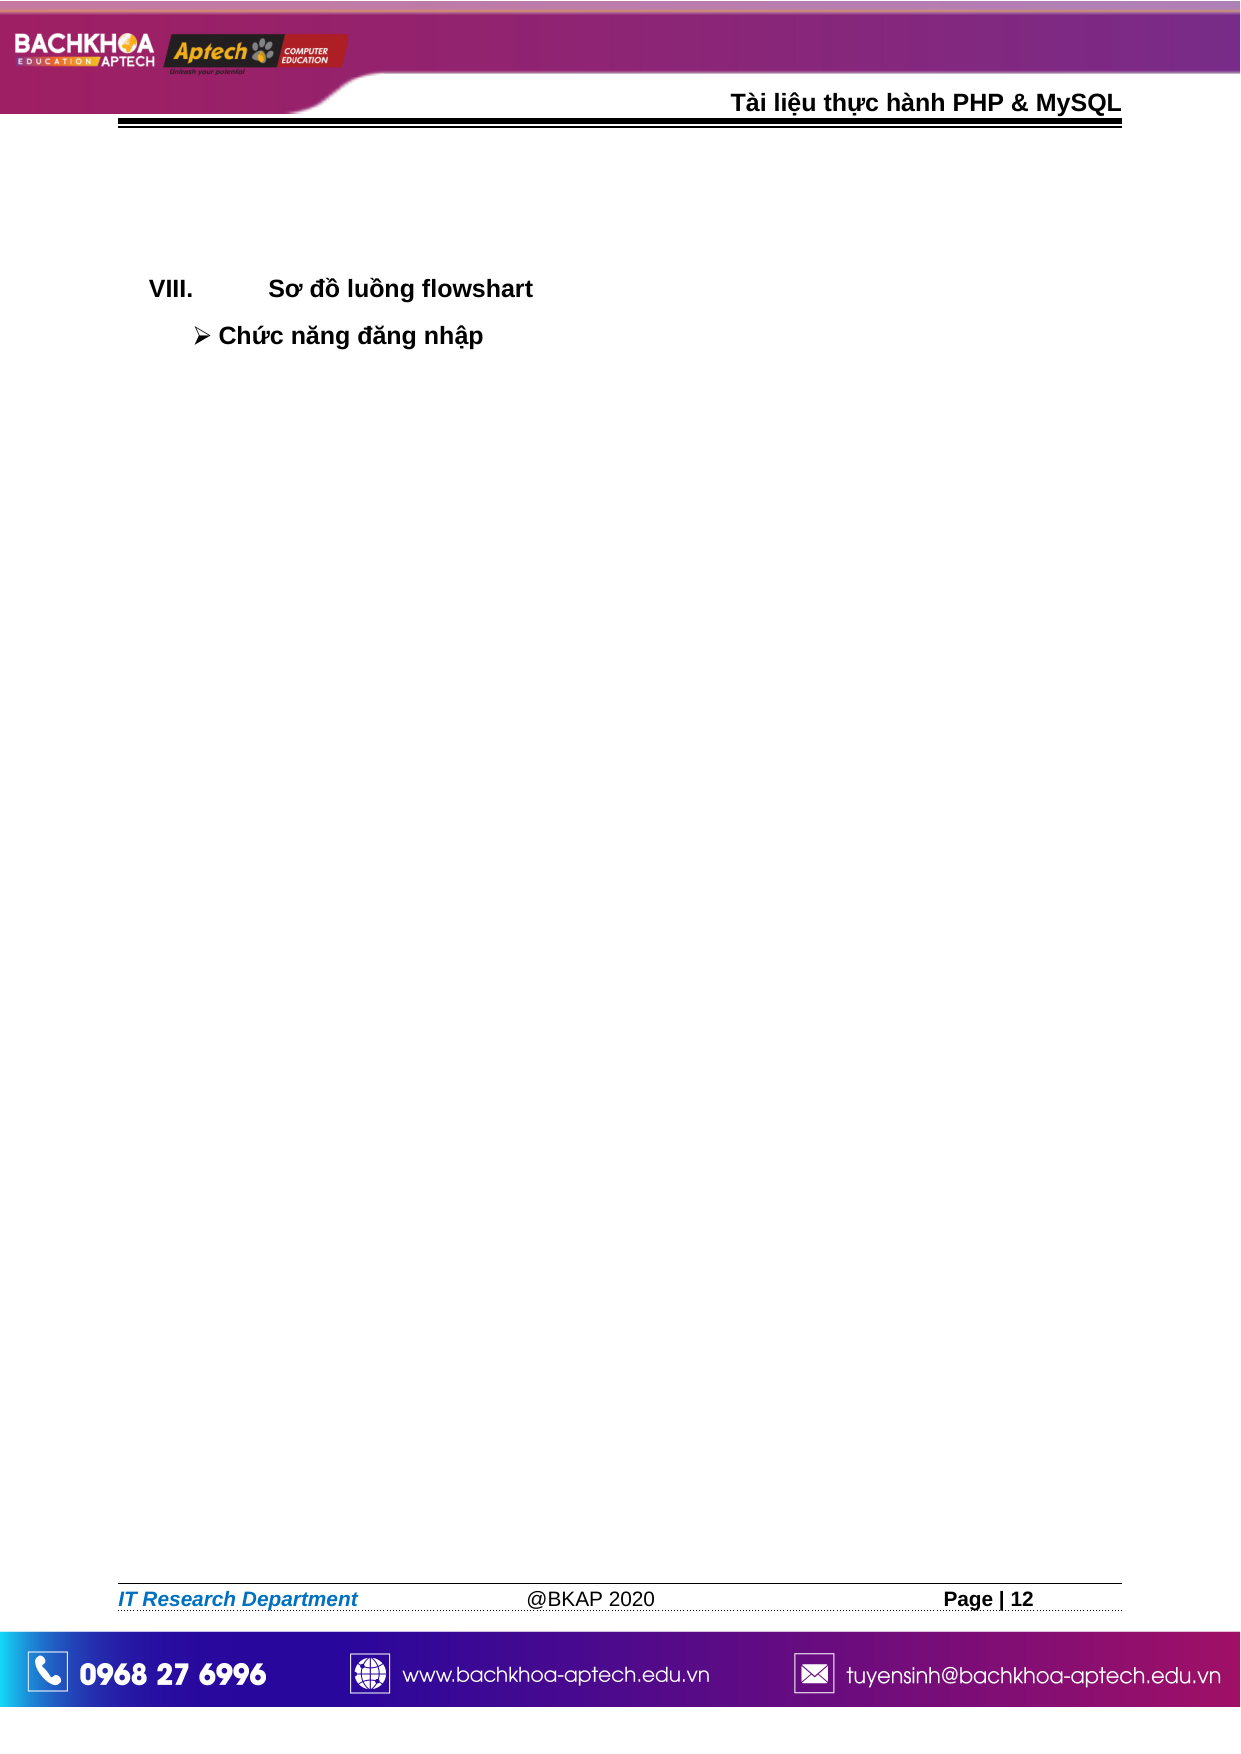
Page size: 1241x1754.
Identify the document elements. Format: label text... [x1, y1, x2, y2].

list Sơ đồ luồng flowshart [193, 274, 1122, 303]
list ⮚ Chức năng đăng nhập [193, 317, 1122, 351]
picture [1092, 96, 1102, 108]
picture [0, 1, 1241, 114]
picture [0, 1631, 1241, 1707]
